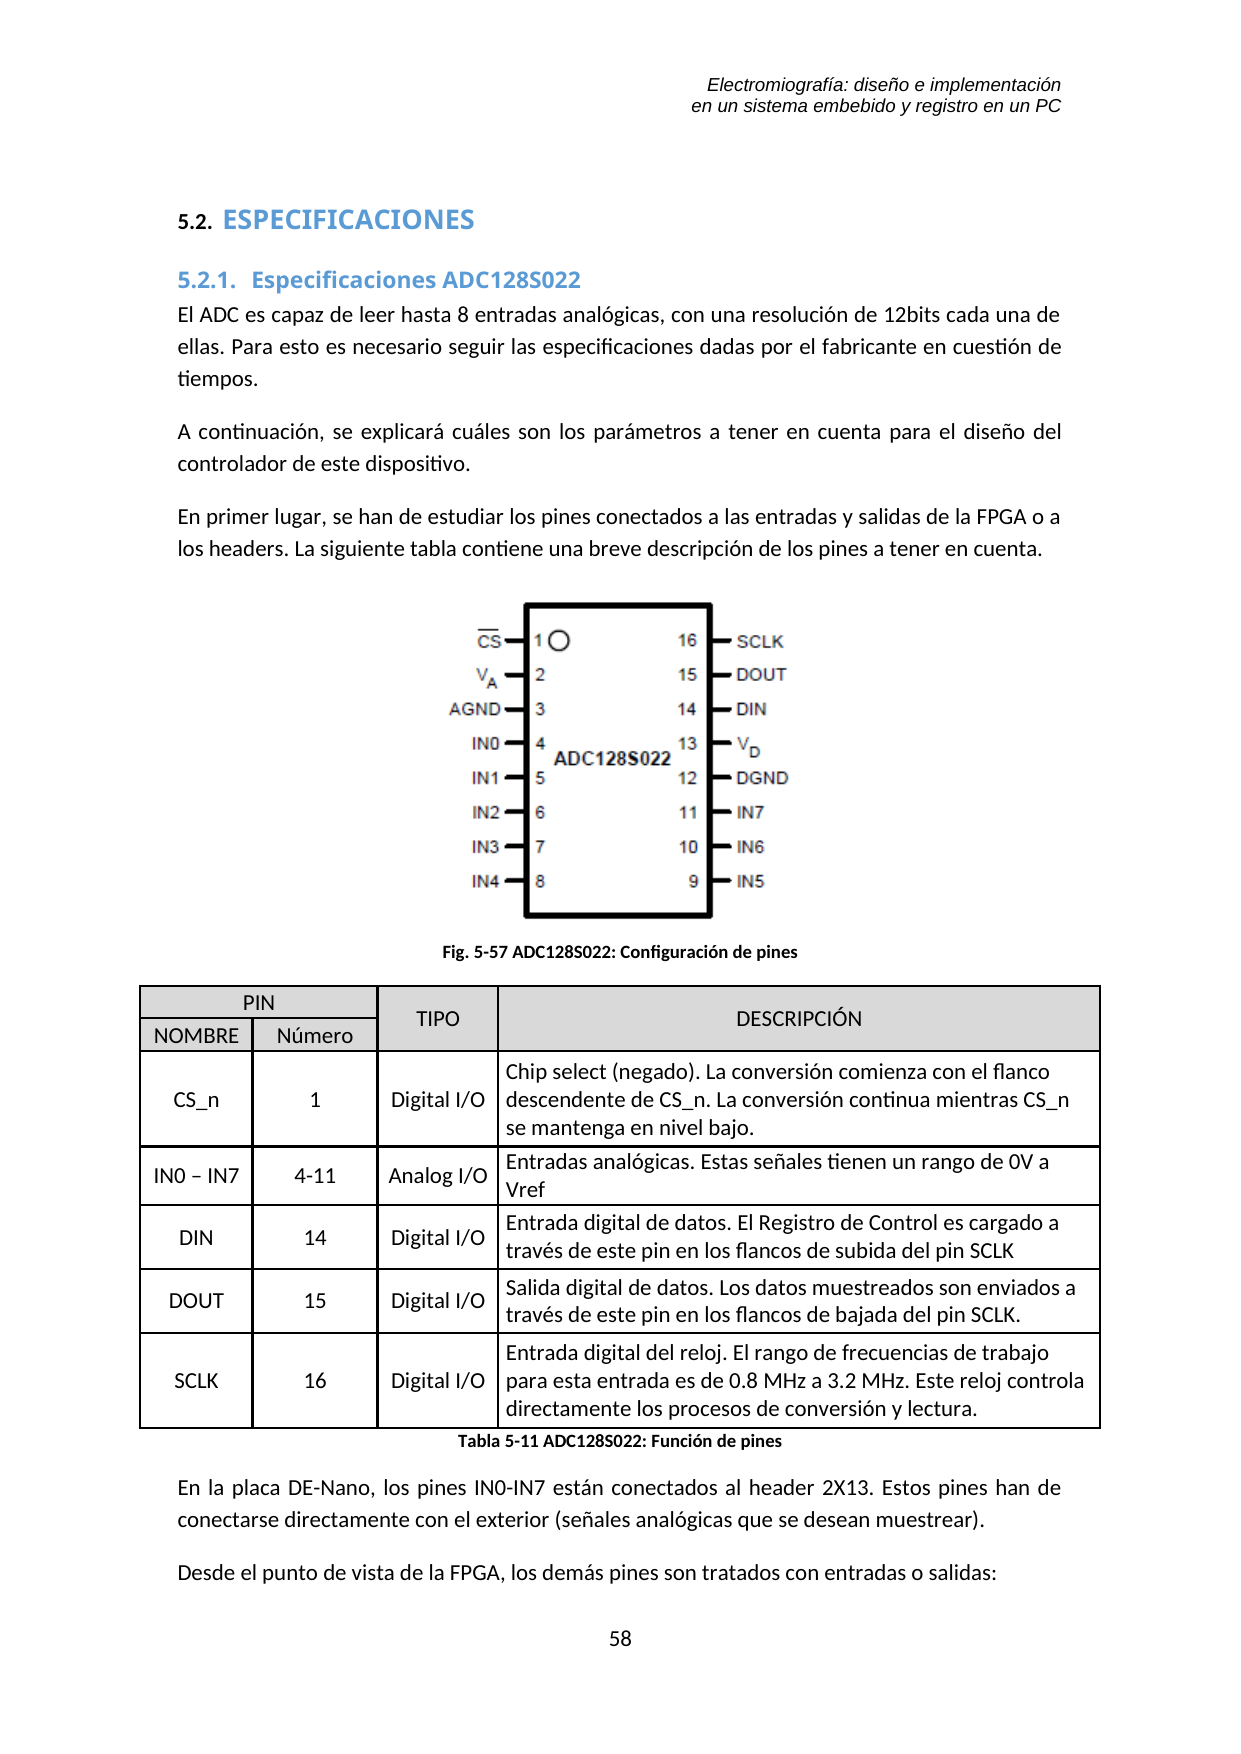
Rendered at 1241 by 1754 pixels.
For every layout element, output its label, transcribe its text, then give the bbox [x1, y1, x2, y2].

table_cell Entradas analógicas. Estas señales tienen un rango de 0V a Vref [499, 1148, 1099, 1203]
text En la placa DE-Nano, los pines IN0-IN7 están conectados al header 2X13. Estos pines han de conectarse directamente con el exterior (señales analógicas que se desean muestrear). [177, 1473, 1063, 1533]
text A continuación, se explicará cuáles son los parámetros a tener en cuenta para el diseño del controlador de este dispositivo. [177, 417, 1063, 477]
table_cell 4-11 [254, 1148, 376, 1203]
table_cell NOMBRE [141, 1019, 251, 1050]
subtitle ESPECIFICACIONES [177, 201, 1063, 237]
table_cell DOUT [141, 1270, 251, 1332]
table_cell Chip select (negado). La conversión comienza con el flanco descendente de CS_n. La conversión continua mientras CS_n se mantenga en nivel bajo. [499, 1052, 1099, 1145]
table_cell 16 [254, 1334, 376, 1427]
table_cell Digital I/O [379, 1334, 497, 1427]
table_header TIPO [379, 987, 497, 1050]
table_cell SCLK [141, 1334, 251, 1427]
table_cell Digital I/O [379, 1270, 497, 1332]
table_cell IN0 – IN7 [141, 1148, 251, 1203]
table_cell 15 [254, 1270, 376, 1332]
table_header DESCRIPCIÓN [499, 987, 1099, 1050]
text En primer lugar, se han de estudiar los pines conectados a las entradas y salidas de la FPGA o a los headers. La siguiente tabla contiene una breve descripción de los pines a tener en cuenta. [177, 502, 1063, 563]
table_cell DIN [141, 1206, 251, 1268]
text Desde el punto de vista de la FPGA, los demás pines son tratados con entradas o salidas: [177, 1558, 1063, 1586]
table_cell CS_n [141, 1052, 251, 1145]
table_cell Digital I/O [379, 1206, 497, 1268]
table_header PIN [141, 987, 376, 1017]
table_cell Digital I/O [379, 1052, 497, 1145]
table_cell Analog I/O [379, 1148, 497, 1203]
subtitle Especificaciones ADC128S022 [177, 264, 1063, 295]
table_cell 1 [254, 1052, 376, 1145]
table_cell 14 [254, 1206, 376, 1268]
table_cell Número [254, 1019, 376, 1050]
table_cell Salida digital de datos. Los datos muestreados son enviados a través de este pin en los flancos de bajada del pin SCLK. [499, 1270, 1099, 1332]
text El ADC es capaz de leer hasta 8 entradas analógicas, con una resolución de 12bits cada una de ellas. Para esto es necesario seguir las especificaciones dadas por el fabricante en cuestión de tiempos. [177, 300, 1063, 392]
table_cell Entrada digital de datos. El Registro de Control es cargado a través de este pin en los flancos de subida del pin SCLK [499, 1206, 1099, 1268]
picture [436, 587, 804, 941]
table_cell Entrada digital del reloj. El rango de frecuencias de trabajo para esta entrada es de 0.8 MHz a 3.2 MHz. Este reloj controla directamente los procesos de conversión y lectura. [499, 1334, 1099, 1427]
